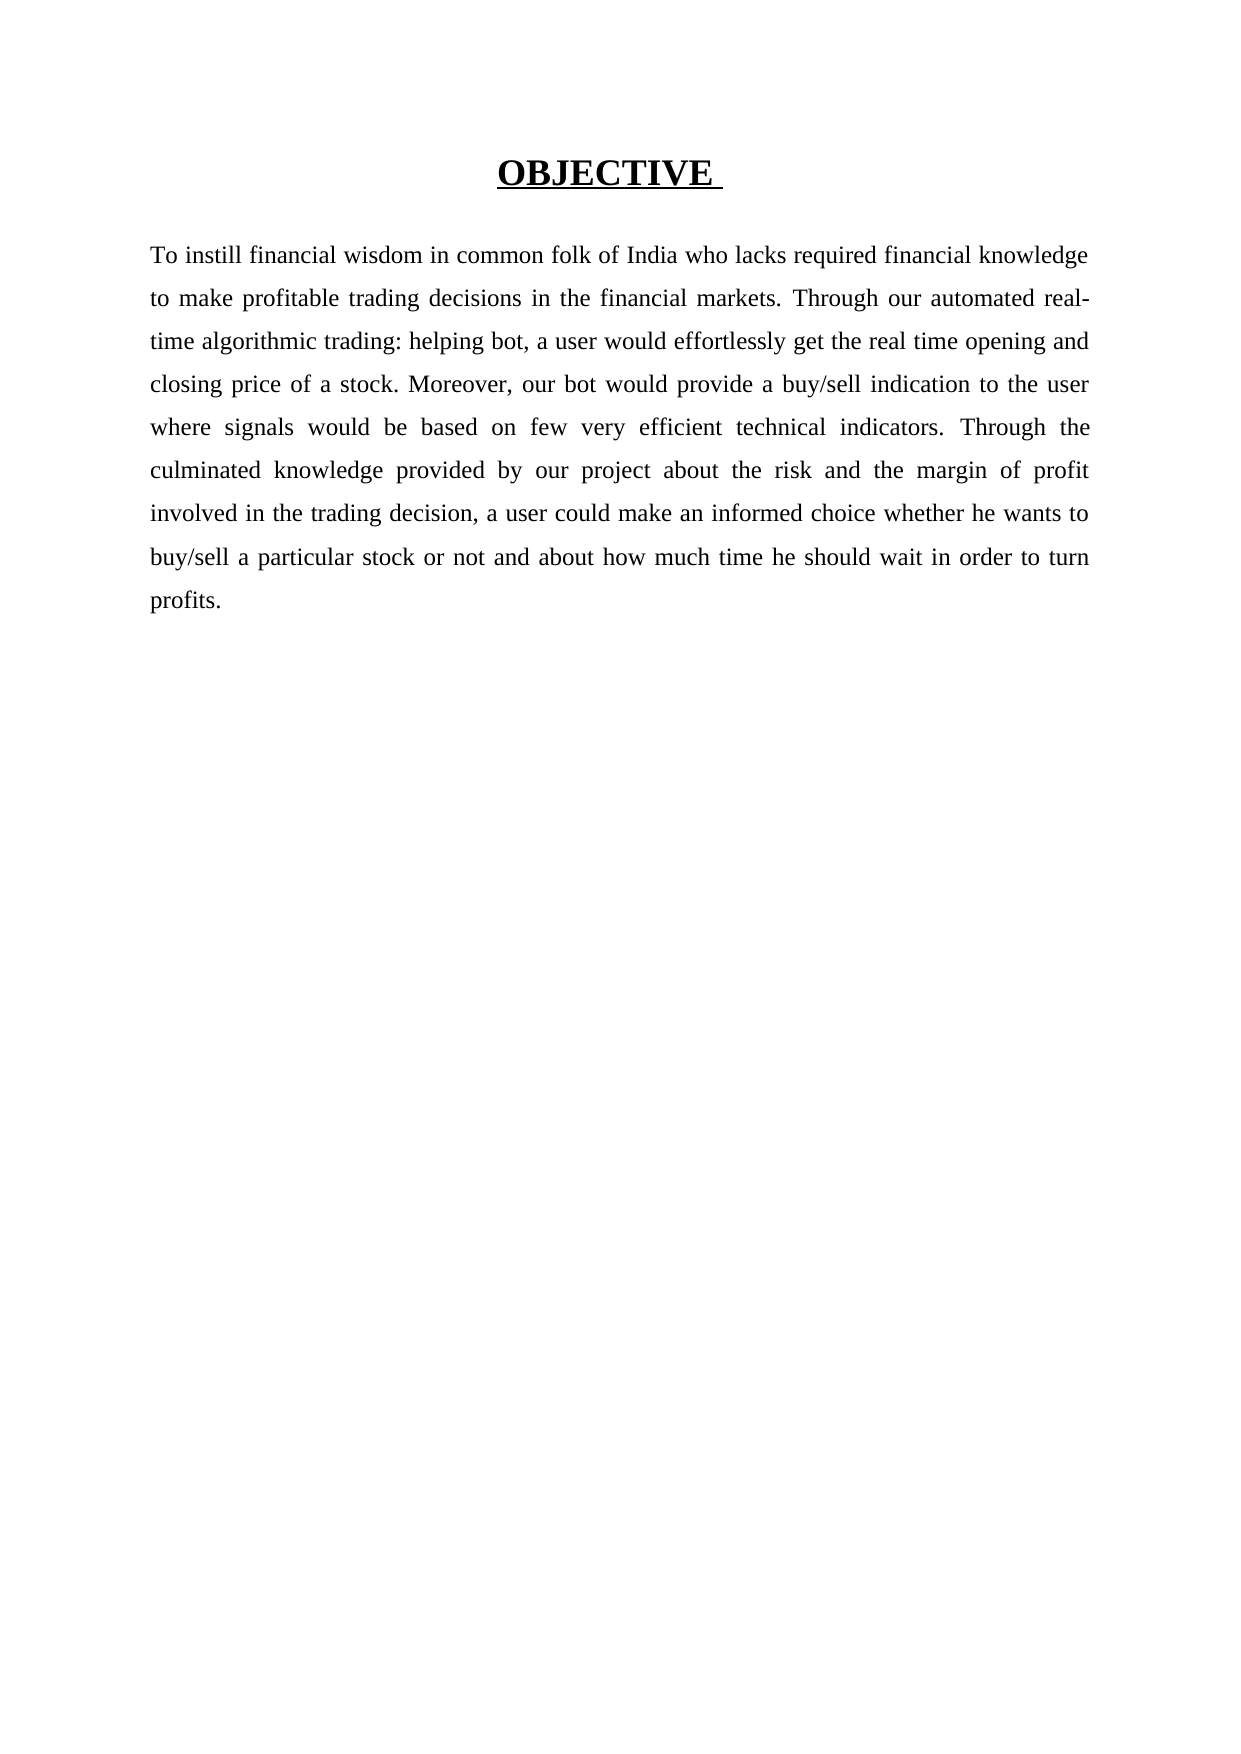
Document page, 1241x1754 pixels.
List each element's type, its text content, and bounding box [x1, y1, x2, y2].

text OBJECTIVE [150, 150, 1090, 193]
text To instill financial wisdom in common folk of India who lacks required financial knowledge to make profitable trading decisions in the financial markets. Through our automated real-time algorithmic trading: helping bot, a user would effortlessly get the real time opening and closing price of a stock. Moreover, our bot would provide a buy/sell indication to the user where signals would be based on few very efficient technical indicators. Through the culminated knowledge provided by our project about the risk and the margin of profit involved in the trading decision, a user could make an informed choice whether he wants to buy/sell a particular stock or not and about how much time he should wait in order to turn profits. [150, 240, 1090, 613]
